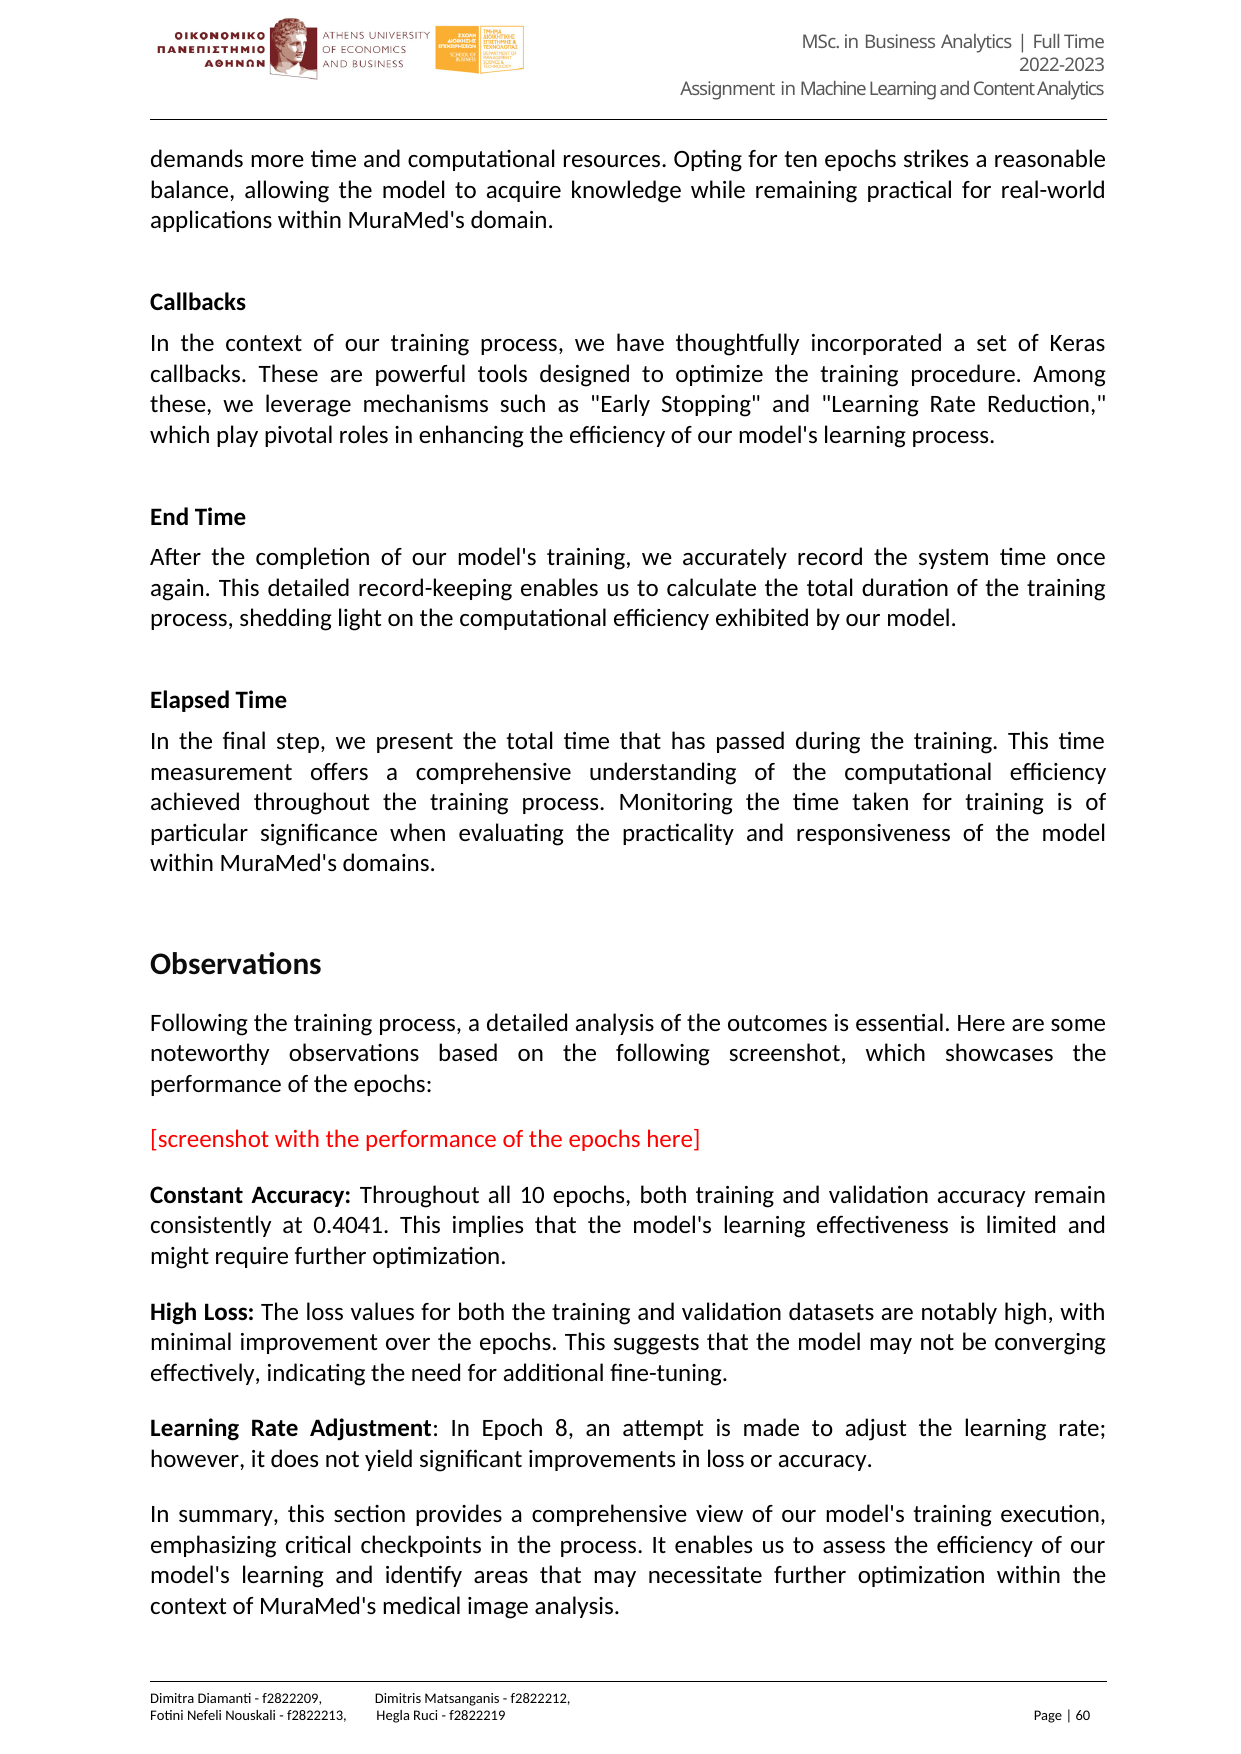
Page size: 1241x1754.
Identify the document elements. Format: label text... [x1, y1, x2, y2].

text In summary, this section provides a comprehensive view of our model's training execution, emphasizing critical checkpoints in the process. It enables us to assess the efficiency of our model's learning and identify areas that may necessitate further optimization within the context of MuraMed's medical image analysis. [150, 1498, 1107, 1620]
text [150, 143, 1107, 235]
text High Loss: The loss values for both the training and validation datasets are notably high, with minimal improvement over the epochs. This suggests that the model may not be converging effectively, indicating the need for additional fine-tuning. [150, 1296, 1107, 1387]
text Following the training process, a detailed analysis of the outcomes is essential. Here are some noteworthy observations based on the following screenshot, which showcases the performance of the epochs: [150, 1007, 1107, 1099]
text Constant Accuracy: Throughout all 10 epochs, both training and validation accuracy remain consistently at 0.4041. This implies that the model's learning effectiveness is limited and might require further optimization. [150, 1179, 1107, 1271]
text In the final step, we present the total time that has passed during the training. This time measurement offers a comprehensive understanding of the computational efficiency achieved throughout the training process. Monitoring the time taken for training is of particular significance when evaluating the practicality and responsiveness of the model within MuraMed's domains. [150, 725, 1107, 878]
text Callbacks [150, 286, 1107, 317]
picture [151, 17, 526, 82]
text End Time [150, 501, 1107, 531]
text Learning Rate Adjustment: In Epoch 8, an attempt is made to adjust the learning rate; however, it does not yield significant improvements in loss or accuracy. [150, 1412, 1107, 1473]
text After the completion of our model's training, we accurately record the system time once again. This detailed record-keeping enables us to calculate the total duration of the training process, shedding light on the computational efficiency exhibited by our model. [150, 542, 1107, 633]
text Elapsed Time [150, 684, 1107, 715]
text In the context of our training process, we have thoughtfully incorporated a set of Keras callbacks. These are powerful tools designed to optimize the training procedure. Among these, we leverage mechanisms such as "Early Stopping" and "Learning Rate Reduction," which play pivotal roles in enhancing the efficiency of our model's learning process. [150, 327, 1107, 449]
text [screenshot with the performance of the epochs here] [150, 1124, 1107, 1154]
subtitle Observations [150, 944, 1107, 982]
